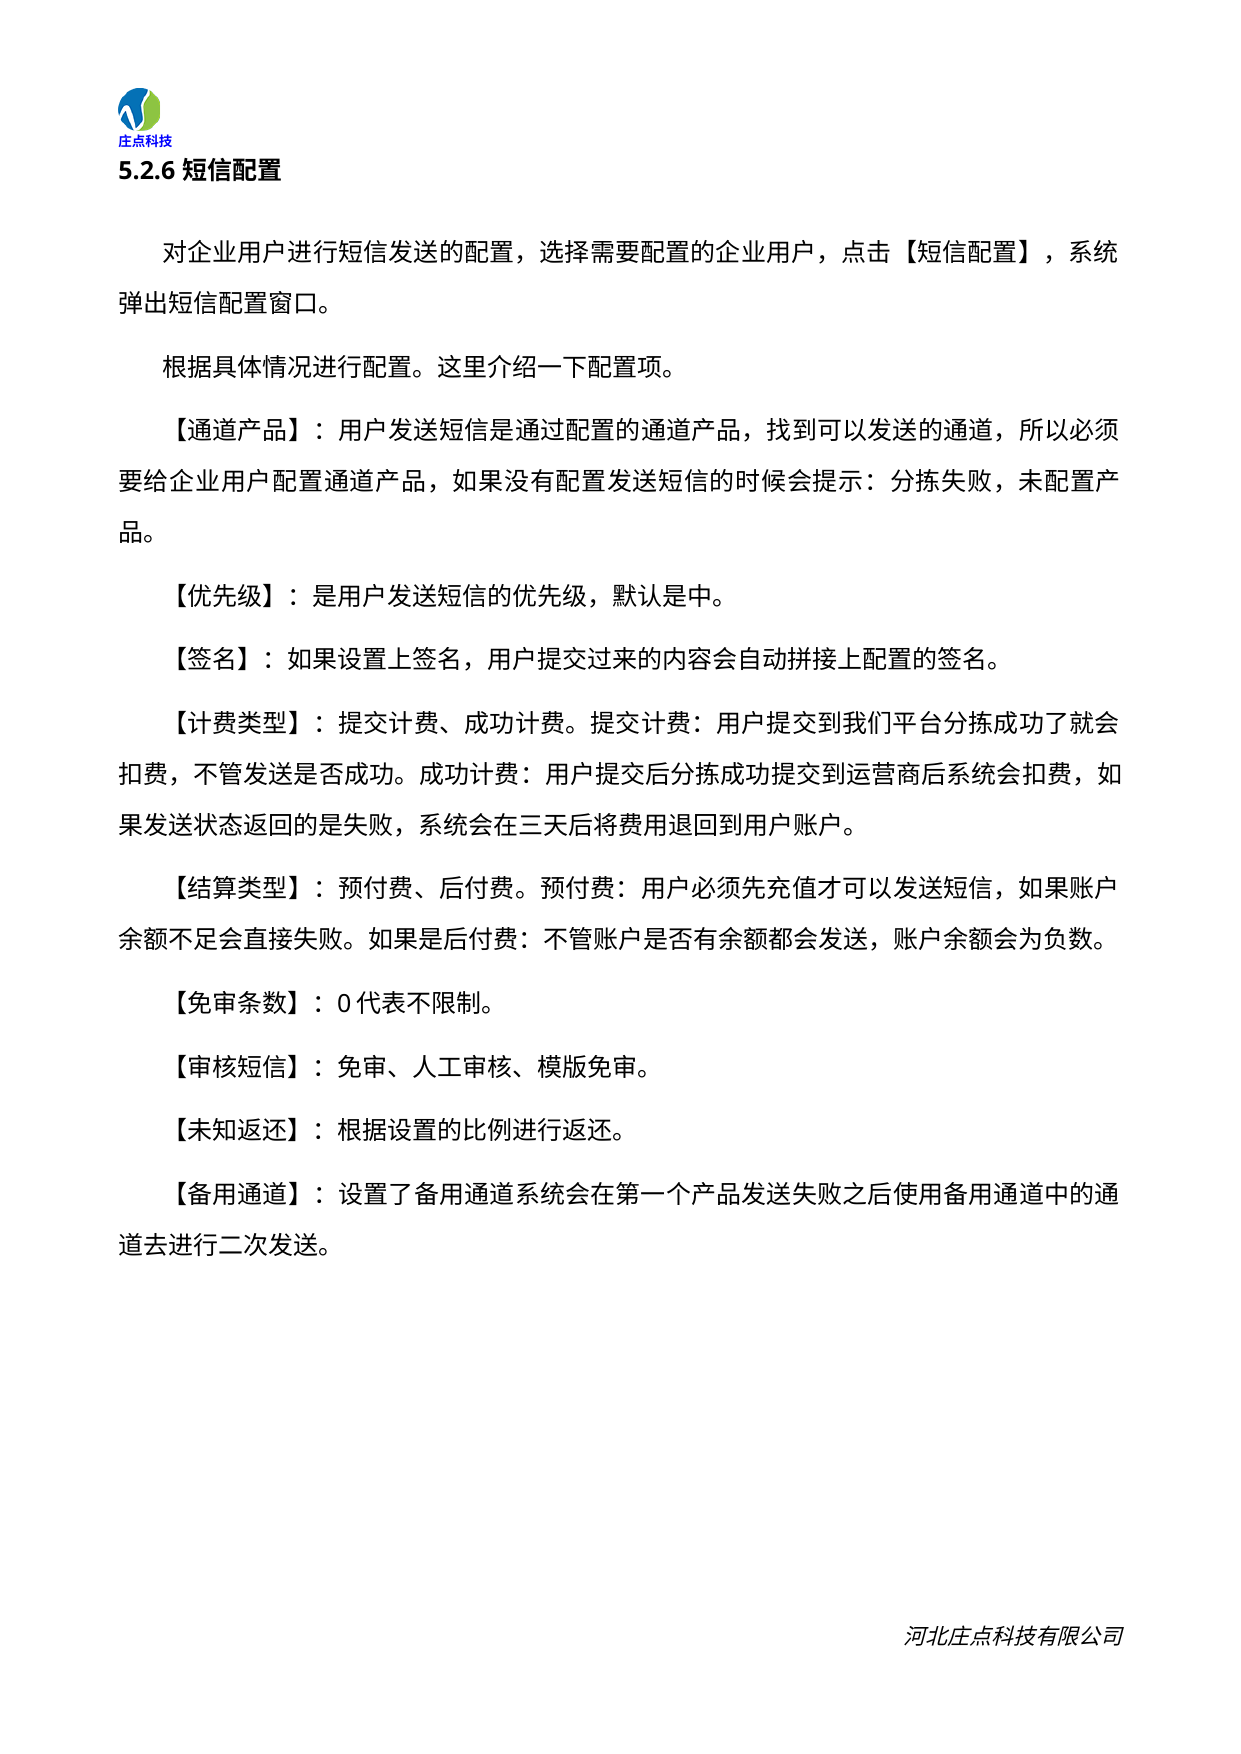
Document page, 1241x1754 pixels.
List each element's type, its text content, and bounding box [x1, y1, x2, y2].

text 【签名】：如果设置上签名，用户提交过来的内容会自动拼接上配置的签名。 [118, 642, 1122, 676]
text 【优先级】：是用户发送短信的优先级，默认是中。 [118, 578, 1122, 612]
text 【通道产品】：用户发送短信是通过配置的通道产品，找到可以发送的通道，所以必须要给企业用户配置通道产品，如果没有配置发送短信的时候会提示：分拣失败，未配置产品。 [118, 413, 1122, 549]
picture [118, 88, 161, 131]
text 【备用通道】：设置了备用通道系统会在第一个产品发送失败之后使用备用通道中的通道去进行二次发送。 [118, 1176, 1122, 1261]
text 对企业用户进行短信发送的配置，选择需要配置的企业用户，点击【短信配置】，系统弹出短信配置窗口。 [118, 235, 1122, 320]
text 根据具体情况进行配置。这里介绍一下配置项。 [118, 349, 1122, 383]
text 【审核短信】：免审、人工审核、模版免审。 [118, 1049, 1122, 1083]
text 【计费类型】：提交计费、成功计费。提交计费：用户提交到我们平台分拣成功了就会扣费，不管发送是否成功。成功计费：用户提交后分拣成功提交到运营商后系统会扣费，如果发送状态返回的是失败，系统会在三天后将费用退回到用户账户。 [118, 706, 1122, 842]
subtitle 5.2.6 短信配置 [118, 150, 1122, 186]
text 【结算类型】：预付费、后付费。预付费：用户必须先充值才可以发送短信，如果账户余额不足会直接失败。如果是后付费：不管账户是否有余额都会发送，账户余额会为负数。 [118, 871, 1122, 956]
text 【未知返还】：根据设置的比例进行返还。 [118, 1113, 1122, 1147]
text 【免审条数】：0代表不限制。 [118, 986, 1122, 1020]
